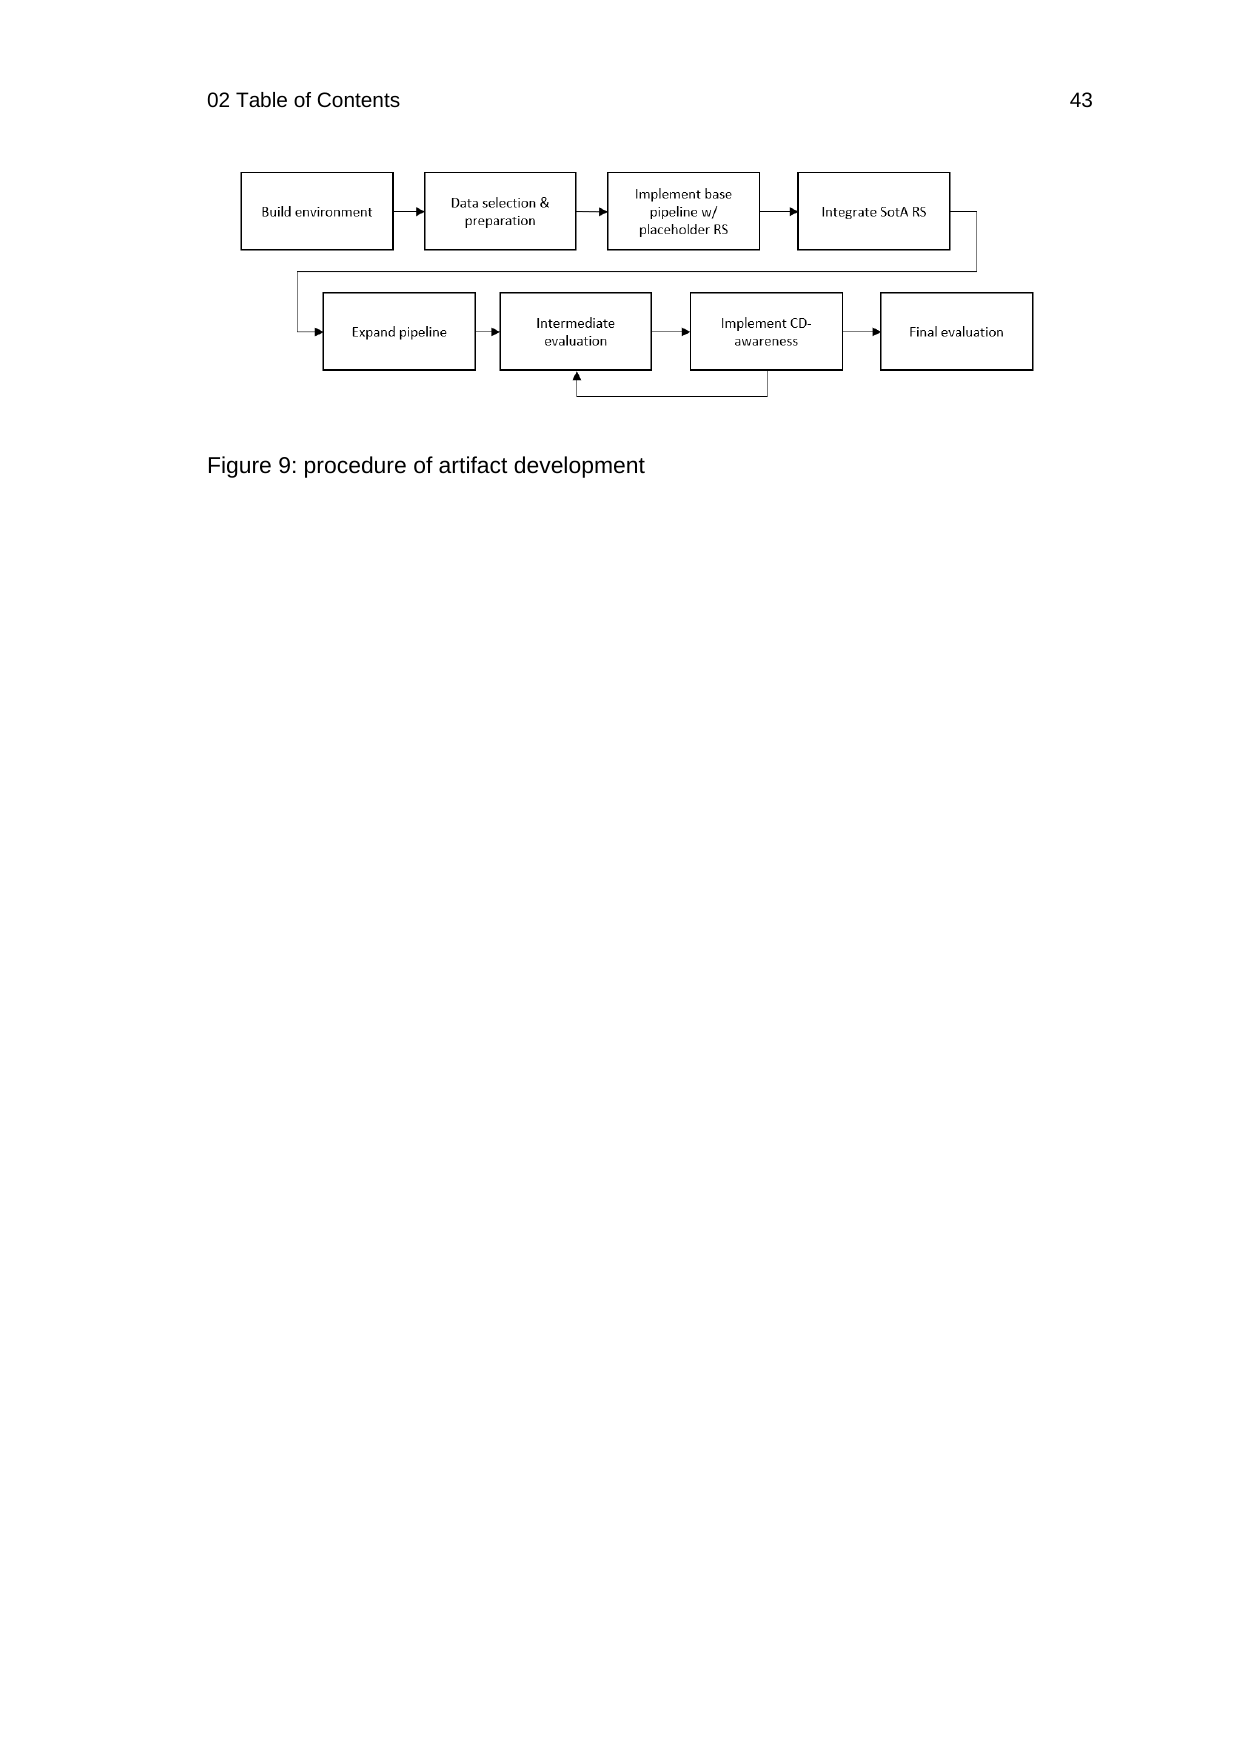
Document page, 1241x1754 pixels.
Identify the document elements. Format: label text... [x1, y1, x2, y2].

picture [206, 147, 1093, 432]
